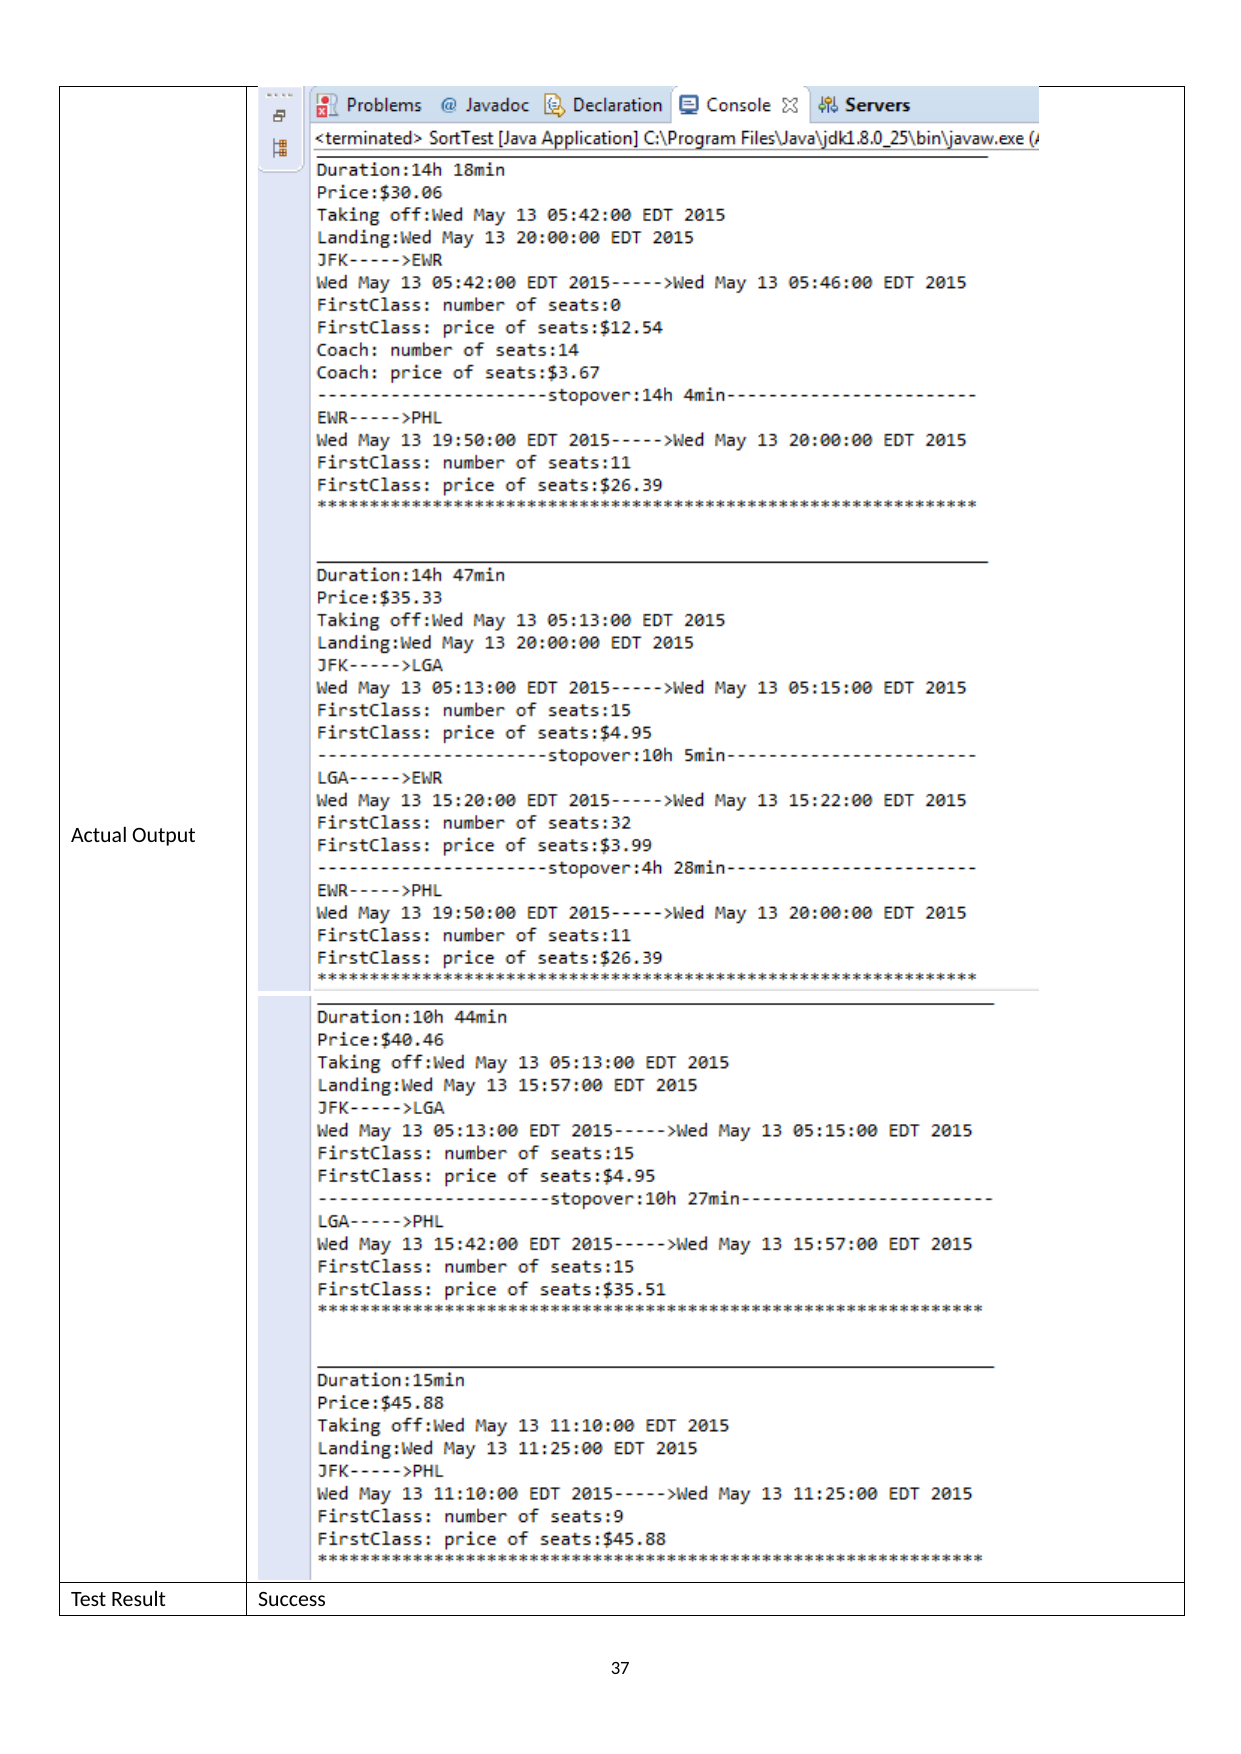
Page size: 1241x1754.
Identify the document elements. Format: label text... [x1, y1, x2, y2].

table_cell Test Result [60, 1583, 246, 1615]
table_cell Actual Output [60, 87, 246, 1582]
table_cell Success [247, 1583, 1184, 1615]
picture [257, 86, 1039, 991]
table_cell [247, 87, 1184, 1582]
picture [257, 996, 1038, 1580]
